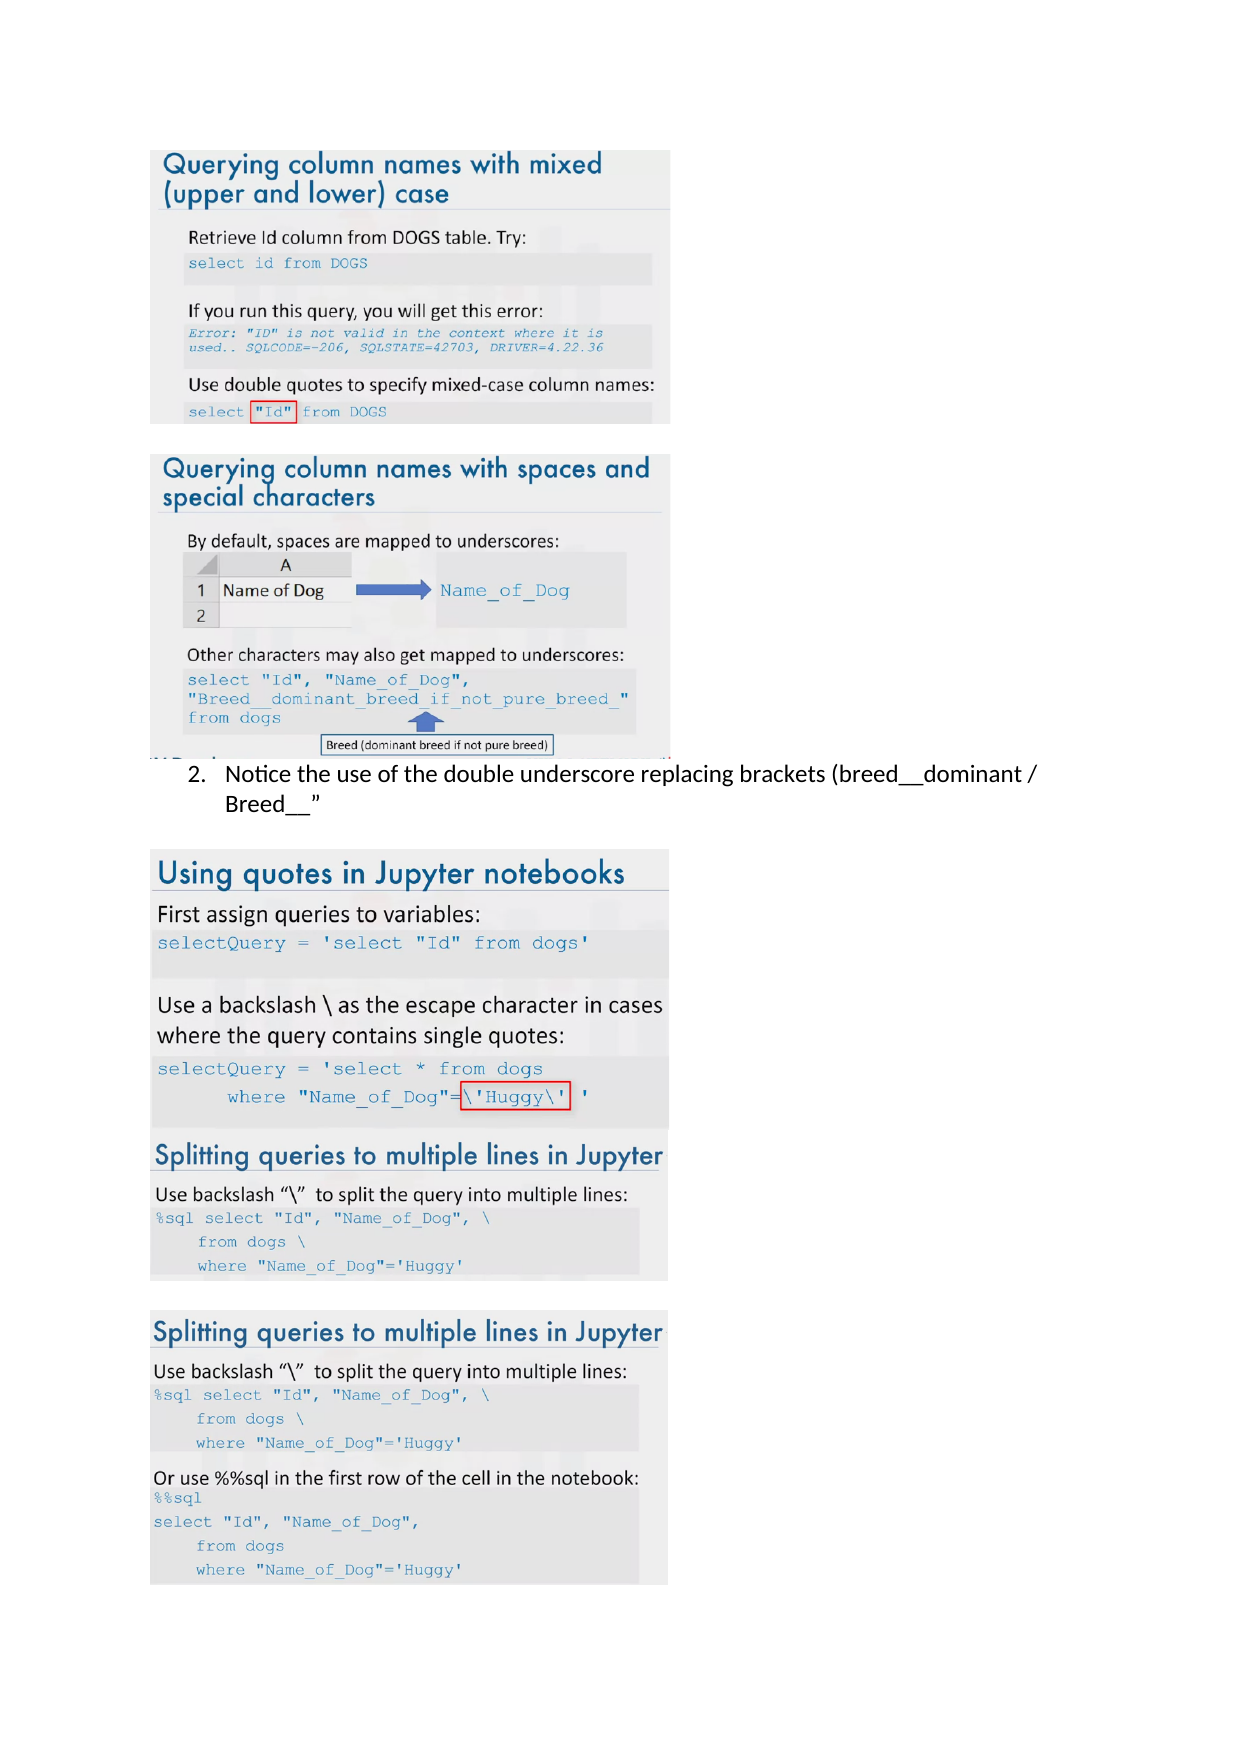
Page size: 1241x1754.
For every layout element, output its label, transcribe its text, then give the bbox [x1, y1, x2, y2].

picture [150, 849, 670, 1281]
picture [150, 454, 671, 759]
list Notice the use of the double underscore replacing brackets (breed__dominant / Breed__” [187, 758, 1090, 819]
picture [150, 1310, 668, 1585]
picture [150, 150, 671, 424]
